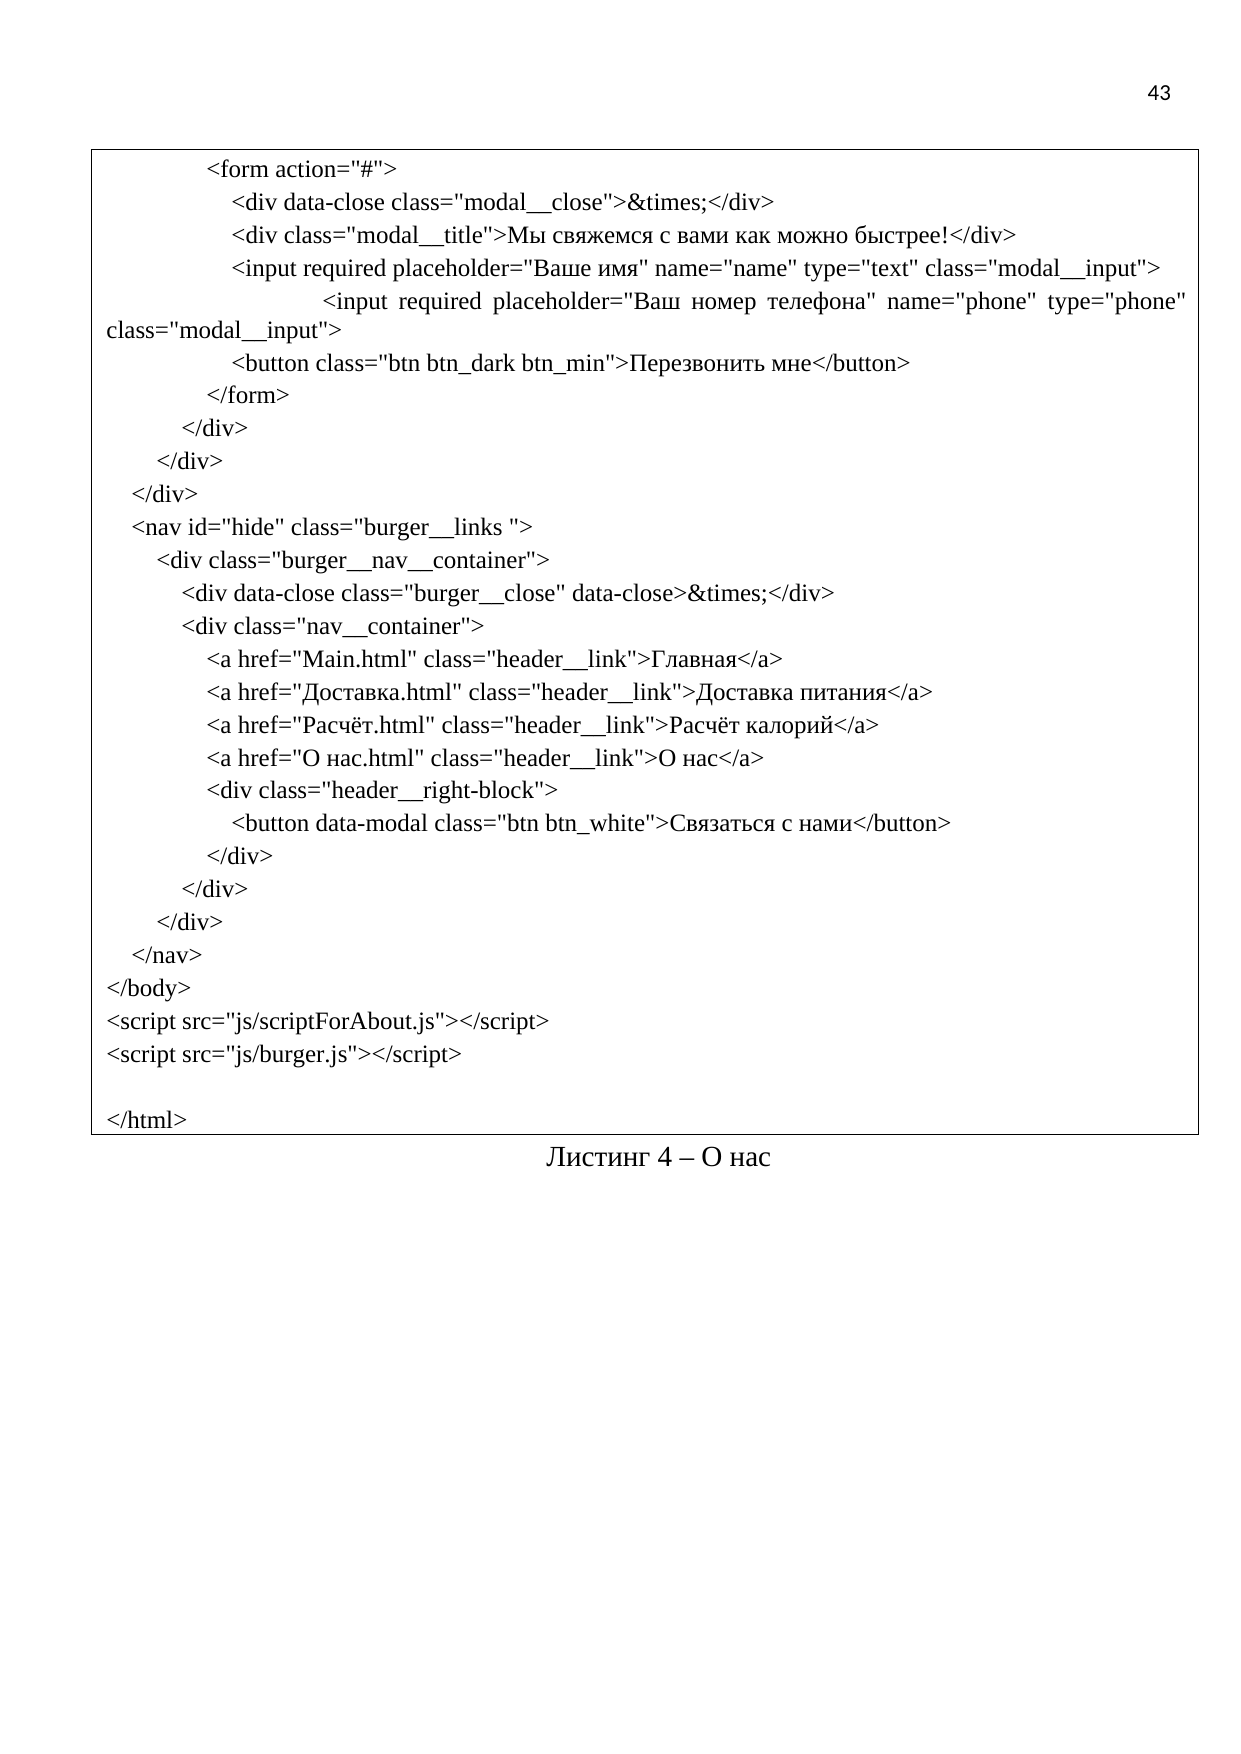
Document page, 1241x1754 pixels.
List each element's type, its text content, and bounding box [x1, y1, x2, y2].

text Листинг 4 – О нас [136, 1139, 1181, 1172]
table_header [92, 150, 1198, 1133]
